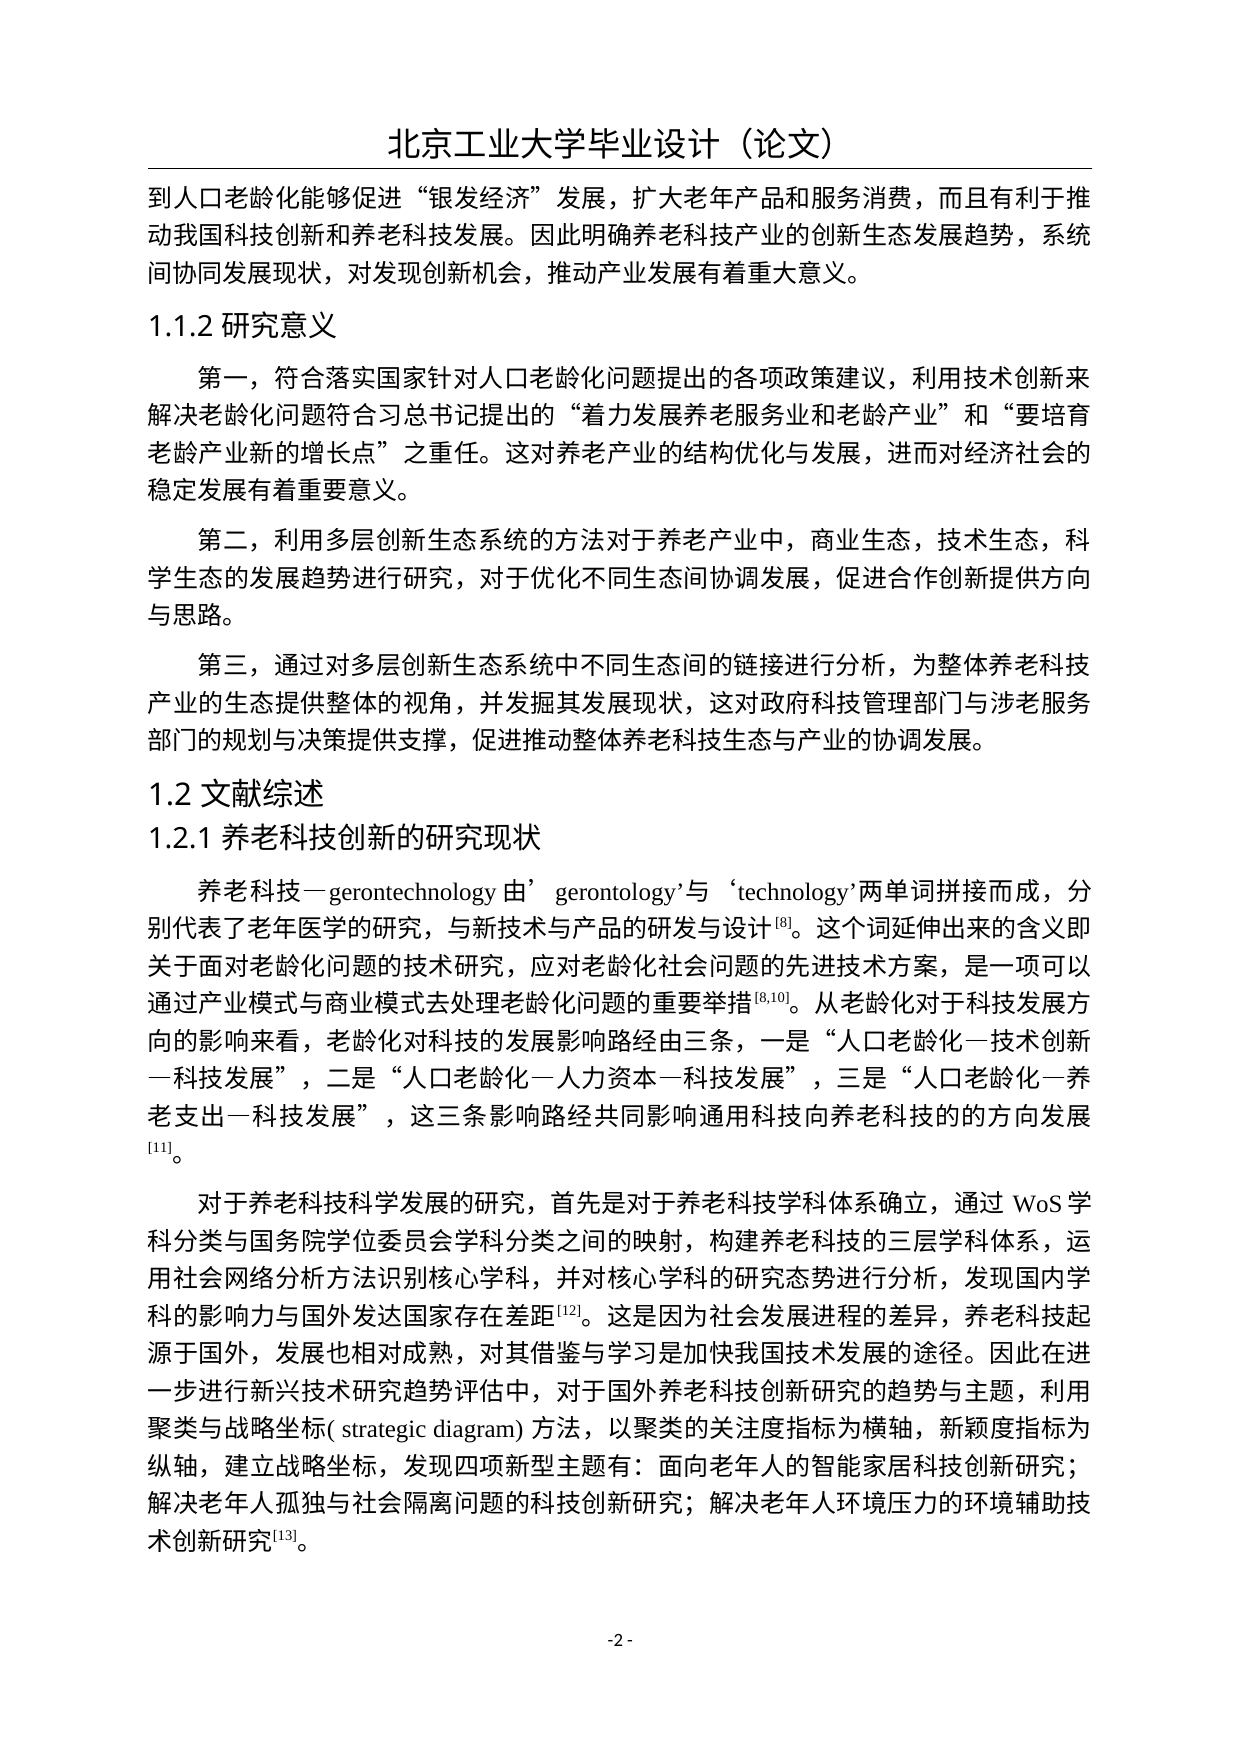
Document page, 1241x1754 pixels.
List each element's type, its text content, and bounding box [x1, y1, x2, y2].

subtitle 1.2 文献综述 [148, 769, 1092, 815]
text 第二，利用多层创新生态系统的方法对于养老产业中，商业生态，技术生态，科学生态的发展趋势进行研究，对于优化不同生态间协调发展，促进合作创新提供方向与思路。 [148, 519, 1092, 632]
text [148, 177, 1092, 290]
text 第三，通过对多层创新生态系统中不同生态间的链接进行分析，为整体养老科技产业的生态提供整体的视角，并发掘其发展现状，这对政府科技管理部门与涉老服务部门的规划与决策提供支撑，促进推动整体养老科技生态与产业的协调发展。 [148, 644, 1092, 757]
text 养老科技—gerontechnology由’gerontology’与‘technology’两单词拼接而成，分别代表了老年医学的研究，与新技术与产品的研发与设计[8]。这个词延伸出来的含义即关于面对老龄化问题的技术研究，应对老龄化社会问题的先进技术方案，是一项可以通过产业模式与商业模式去处理老龄化问题的重要举措[8,10]。从老龄化对于科技发展方向的影响来看，老龄化对科技的发展影响路经由三条，一是“人口老龄化—技术创新—科技发展”，二是“人口老龄化—人力资本—科技发展”，三是“人口老龄化—养老支出—科技发展”，这三条影响路经共同影响通用科技向养老科技的的方向发展[11]。 [148, 870, 1092, 1170]
text 对于养老科技科学发展的研究，首先是对于养老科技学科体系确立，通过WoS学科分类与国务院学位委员会学科分类之间的映射，构建养老科技的三层学科体系，运用社会网络分析方法识别核心学科，并对核心学科的研究态势进行分析，发现国内学科的影响力与国外发达国家存在差距[12]。这是因为社会发展进程的差异，养老科技起源于国外，发展也相对成熟，对其借鉴与学习是加快我国技术发展的途径。因此在进一步进行新兴技术研究趋势评估中，对于国外养老科技创新研究的趋势与主题，利用聚类与战略坐标( strategic diagram) 方法，以聚类的关注度指标为横轴，新颖度指标为纵轴，建立战略坐标，发现四项新型主题有：面向老年人的智能家居科技创新研究；解决老年人孤独与社会隔离问题的科技创新研究；解决老年人环境压力的环境辅助技术创新研究[13]。 [148, 1182, 1092, 1557]
subtitle 1.1.2 研究意义 [148, 302, 1092, 344]
text 第一，符合落实国家针对人口老龄化问题提出的各项政策建议，利用技术创新来解决老龄化问题符合习总书记提出的“着力发展养老服务业和老龄产业”和“要培育老龄产业新的增长点”之重任。这对养老产业的结构优化与发展，进而对经济社会的稳定发展有着重要意义。 [148, 357, 1092, 507]
subtitle 1.2.1 养老科技创新的研究现状 [148, 815, 1092, 857]
